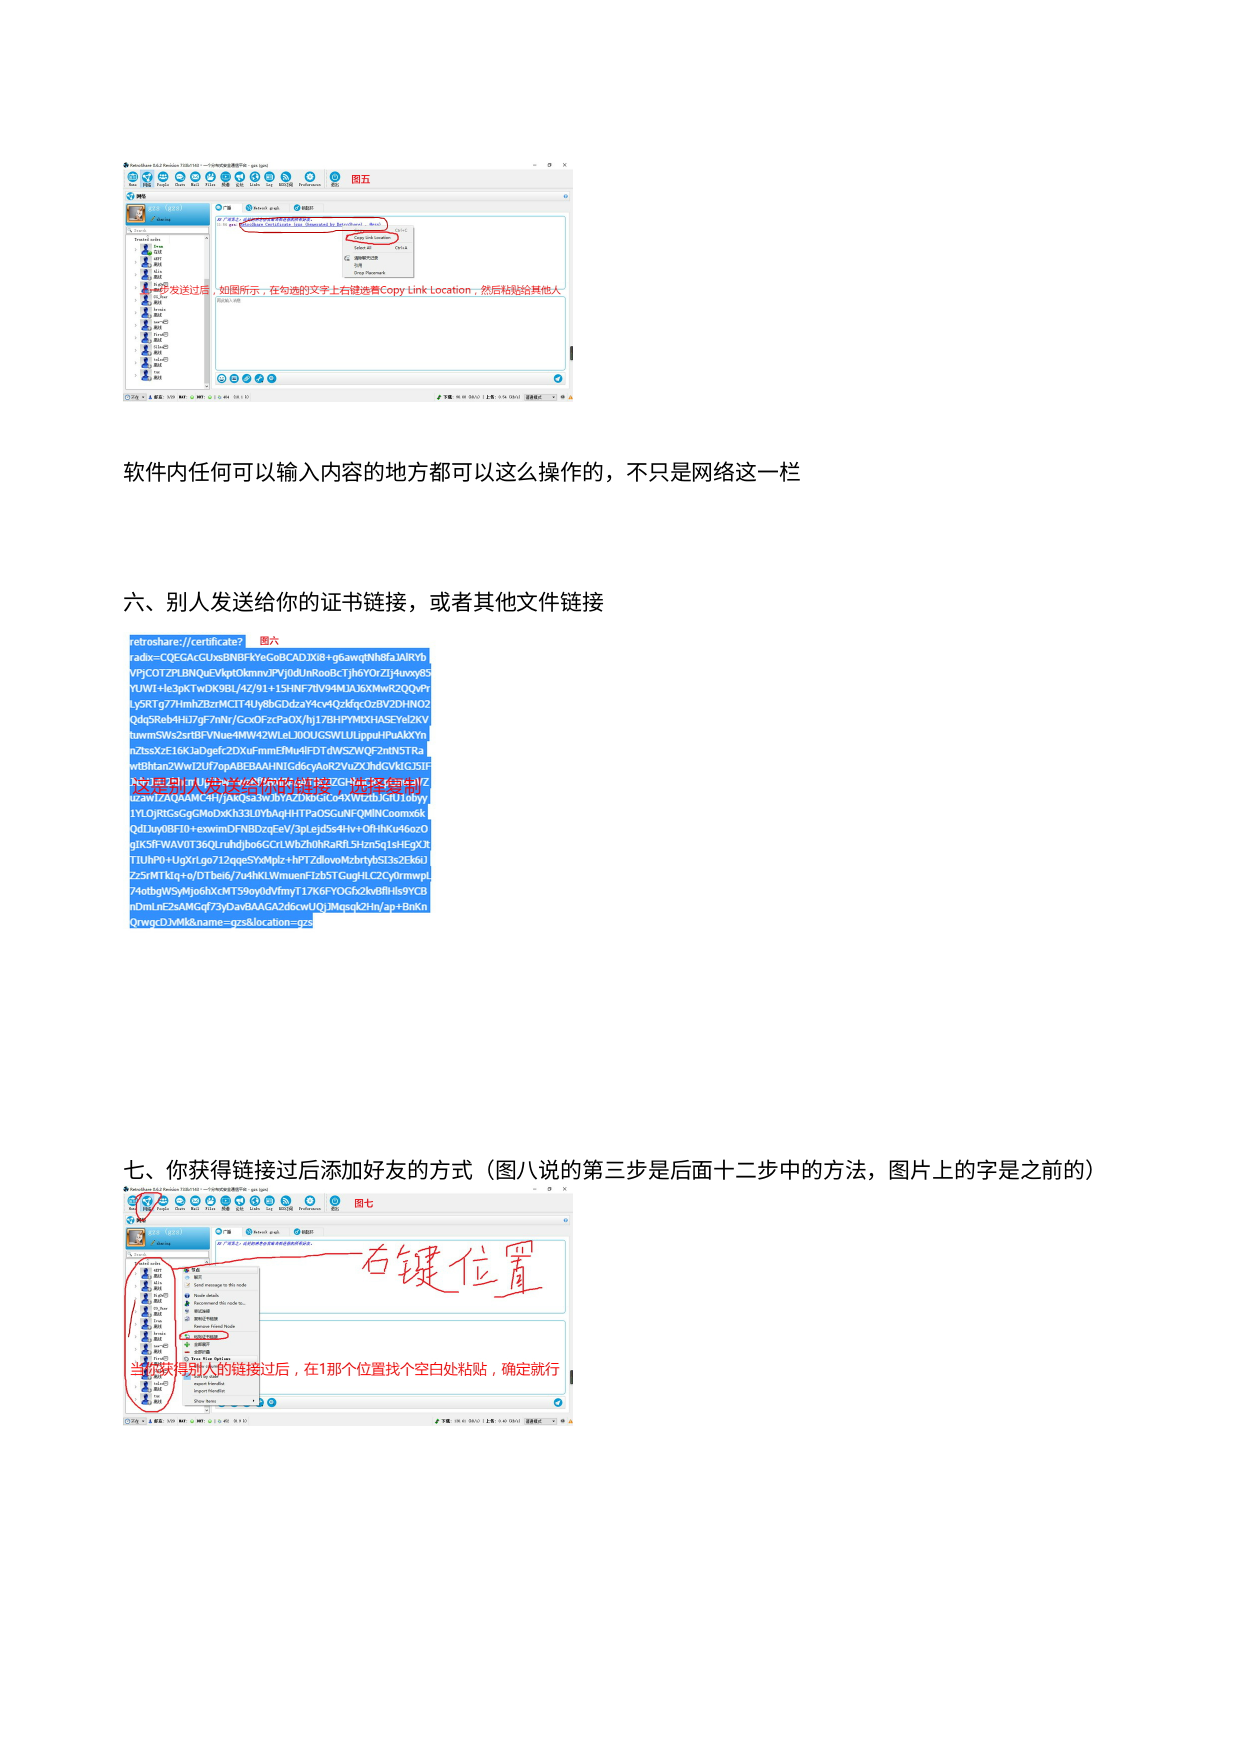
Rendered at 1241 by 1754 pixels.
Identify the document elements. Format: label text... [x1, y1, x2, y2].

picture [122, 162, 573, 402]
text 软件内任何可以输入内容的地方都可以这么操作的，不只是网络这一栏 [123, 454, 1129, 487]
text 六、别人发送给你的证书链接，或者其他文件链接 [123, 584, 1129, 617]
picture [122, 1185, 573, 1426]
picture [122, 632, 449, 933]
